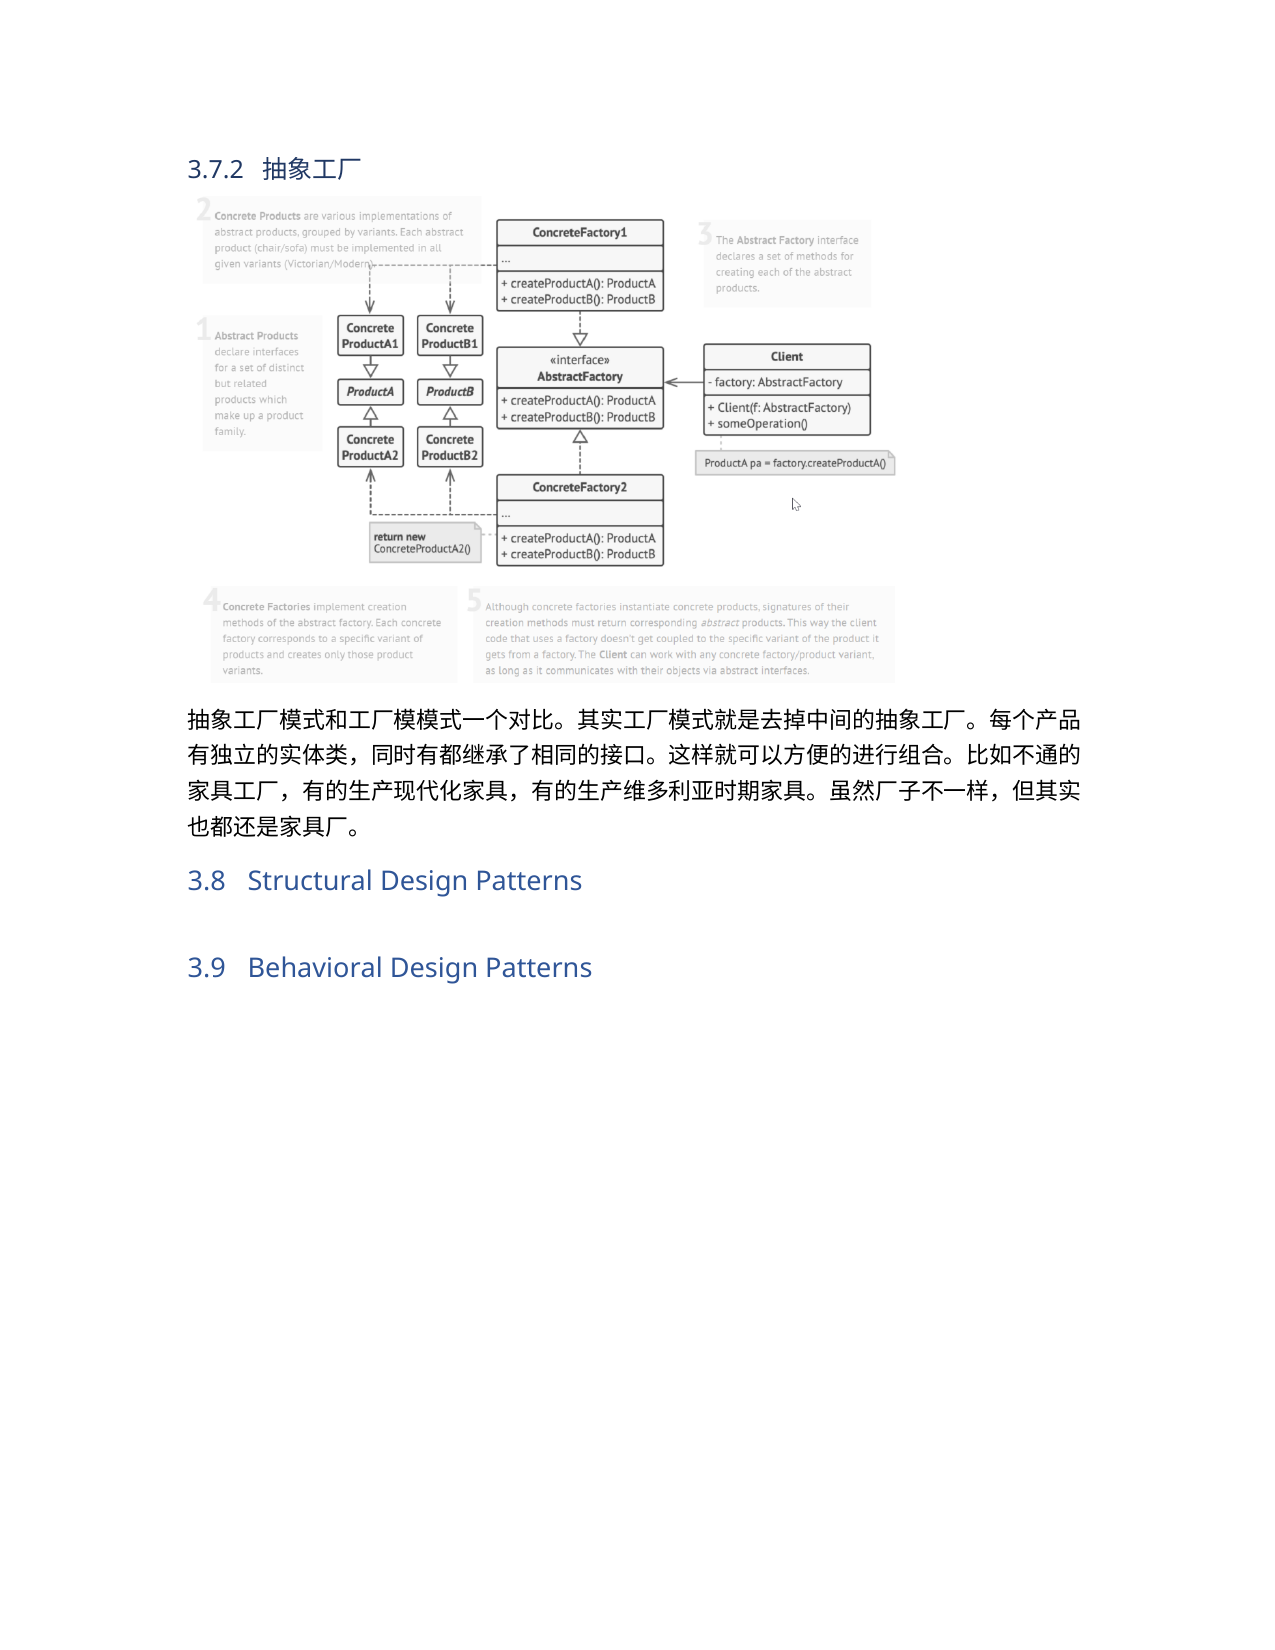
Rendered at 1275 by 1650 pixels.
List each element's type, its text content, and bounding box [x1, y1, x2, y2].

subtitle Structural Design Patterns [187, 862, 1087, 898]
picture [187, 189, 940, 683]
subtitle 抽象工厂 [187, 150, 1087, 186]
subtitle Behavioral Design Patterns [187, 948, 1087, 985]
text 抽象工厂模式和工厂模模式一个对比。其实工厂模式就是去掉中间的抽象工厂。每个产品有独立的实体类，同时有都继承了相同的接口。这样就可以方便的进行组合。比如不通的家具工厂，有的生产现代化家具，有的生产维多利亚时期家具。虽然厂子不一样，但其实也都还是家具厂。 [187, 702, 1087, 842]
